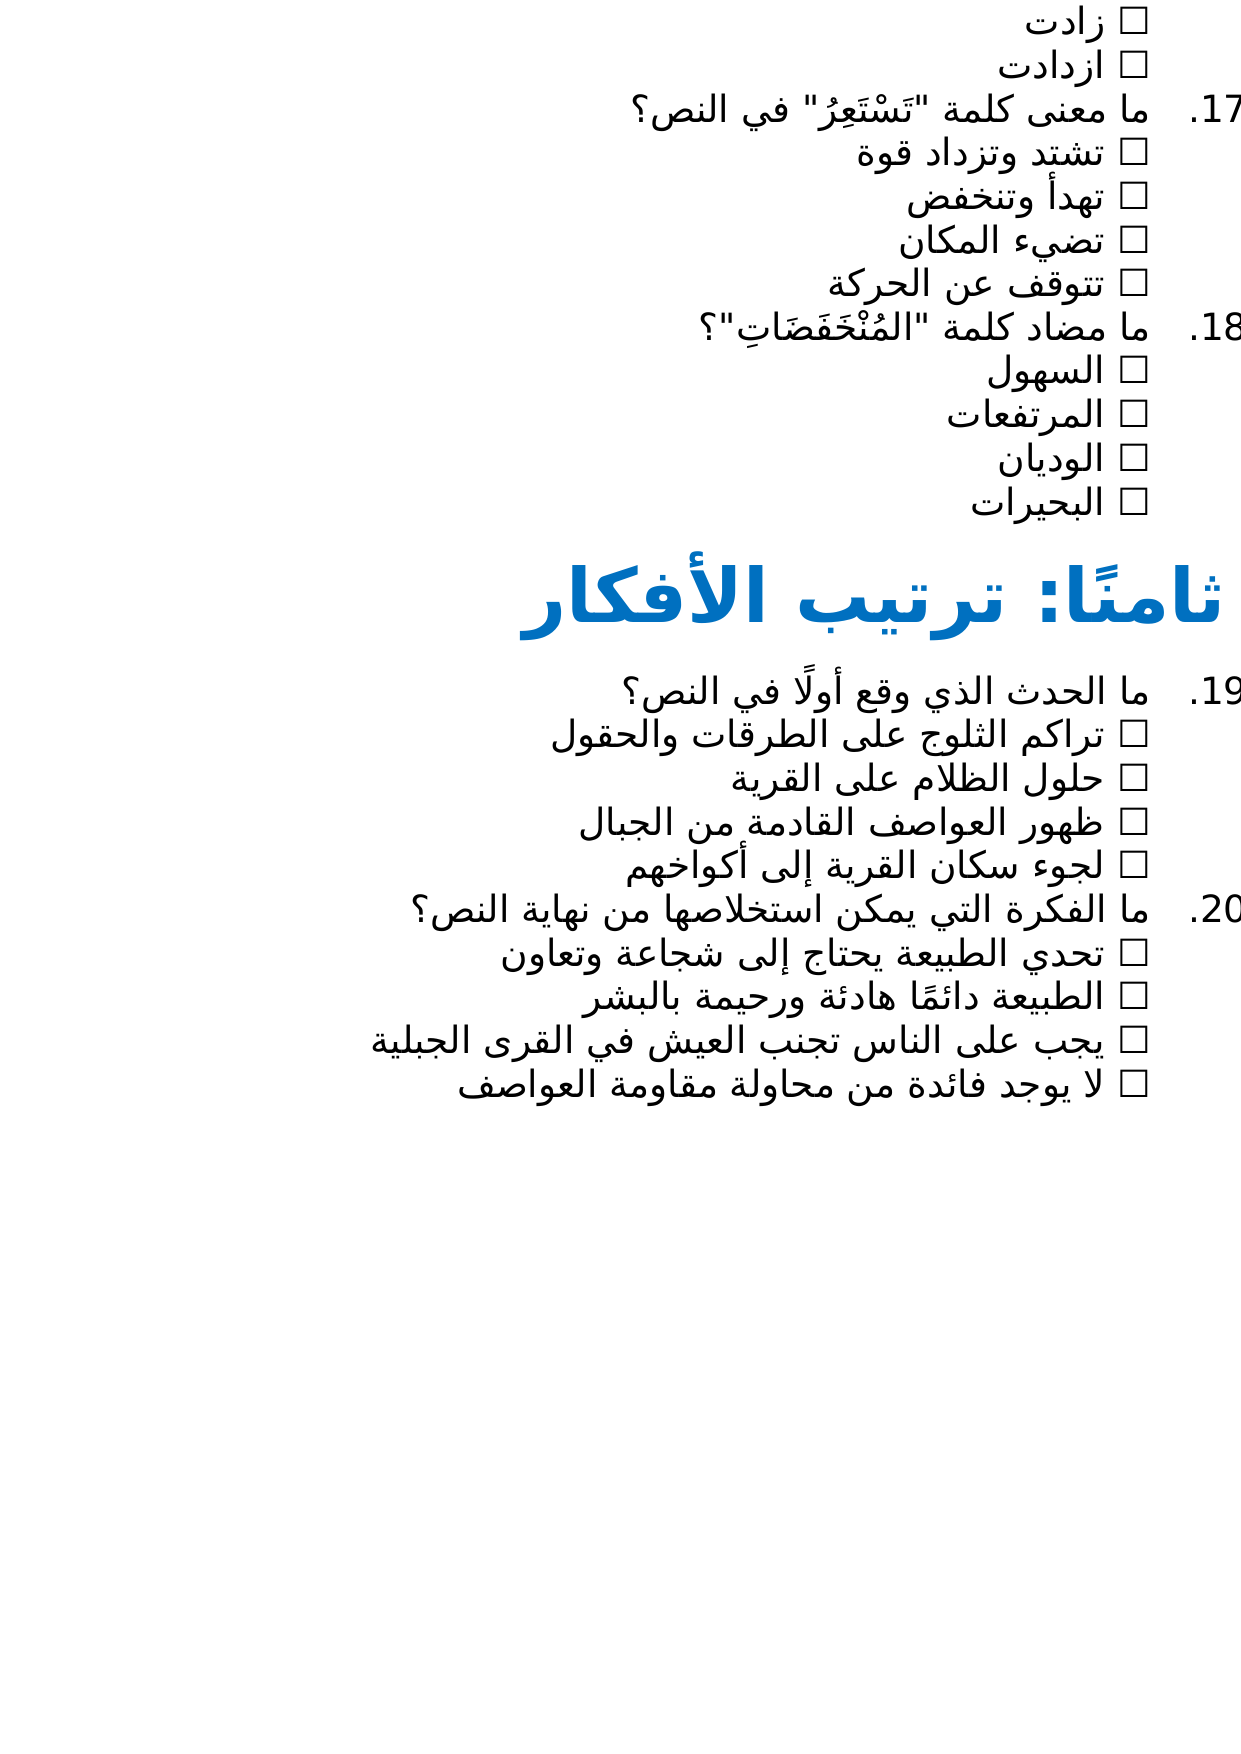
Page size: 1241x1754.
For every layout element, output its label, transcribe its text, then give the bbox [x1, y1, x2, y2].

list ما الحدث الذي وقع أولًا في النص؟ ☐ تراكم الثلوج على الطرقات والحقول ☐ حلول الظلام على القرية ☐ ظهور العواصف القادمة من الجبال ☐ لجوء سكان القرية إلى أكواخهم [15, 669, 1188, 888]
list ما معنى كلمة "تَسْتَعِرُ" في النص؟ ☐ تشتد وتزداد قوة ☐ تهدأ وتنخفض ☐ تضيء المكان ☐ تتوقف عن الحركة [15, 87, 1188, 306]
text ثامنًا: ترتيب الأفكار [15, 553, 1226, 640]
list ما الفكرة التي يمكن استخلاصها من نهاية النص؟ ☐ تحدي الطبيعة يحتاج إلى شجاعة وتعاون ☐ الطبيعة دائمًا هادئة ورحيمة بالبشر ☐ يجب على الناس تجنب العيش في القرى الجبلية ☐ لا يوجد فائدة من محاولة مقاومة العواصف [15, 888, 1188, 1106]
list ما مضاد كلمة "المُنْخَفَضَاتِ"؟ ☐ السهول ☐ المرتفعات ☐ الوديان ☐ البحيرات [15, 306, 1188, 524]
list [15, 0, 1188, 87]
